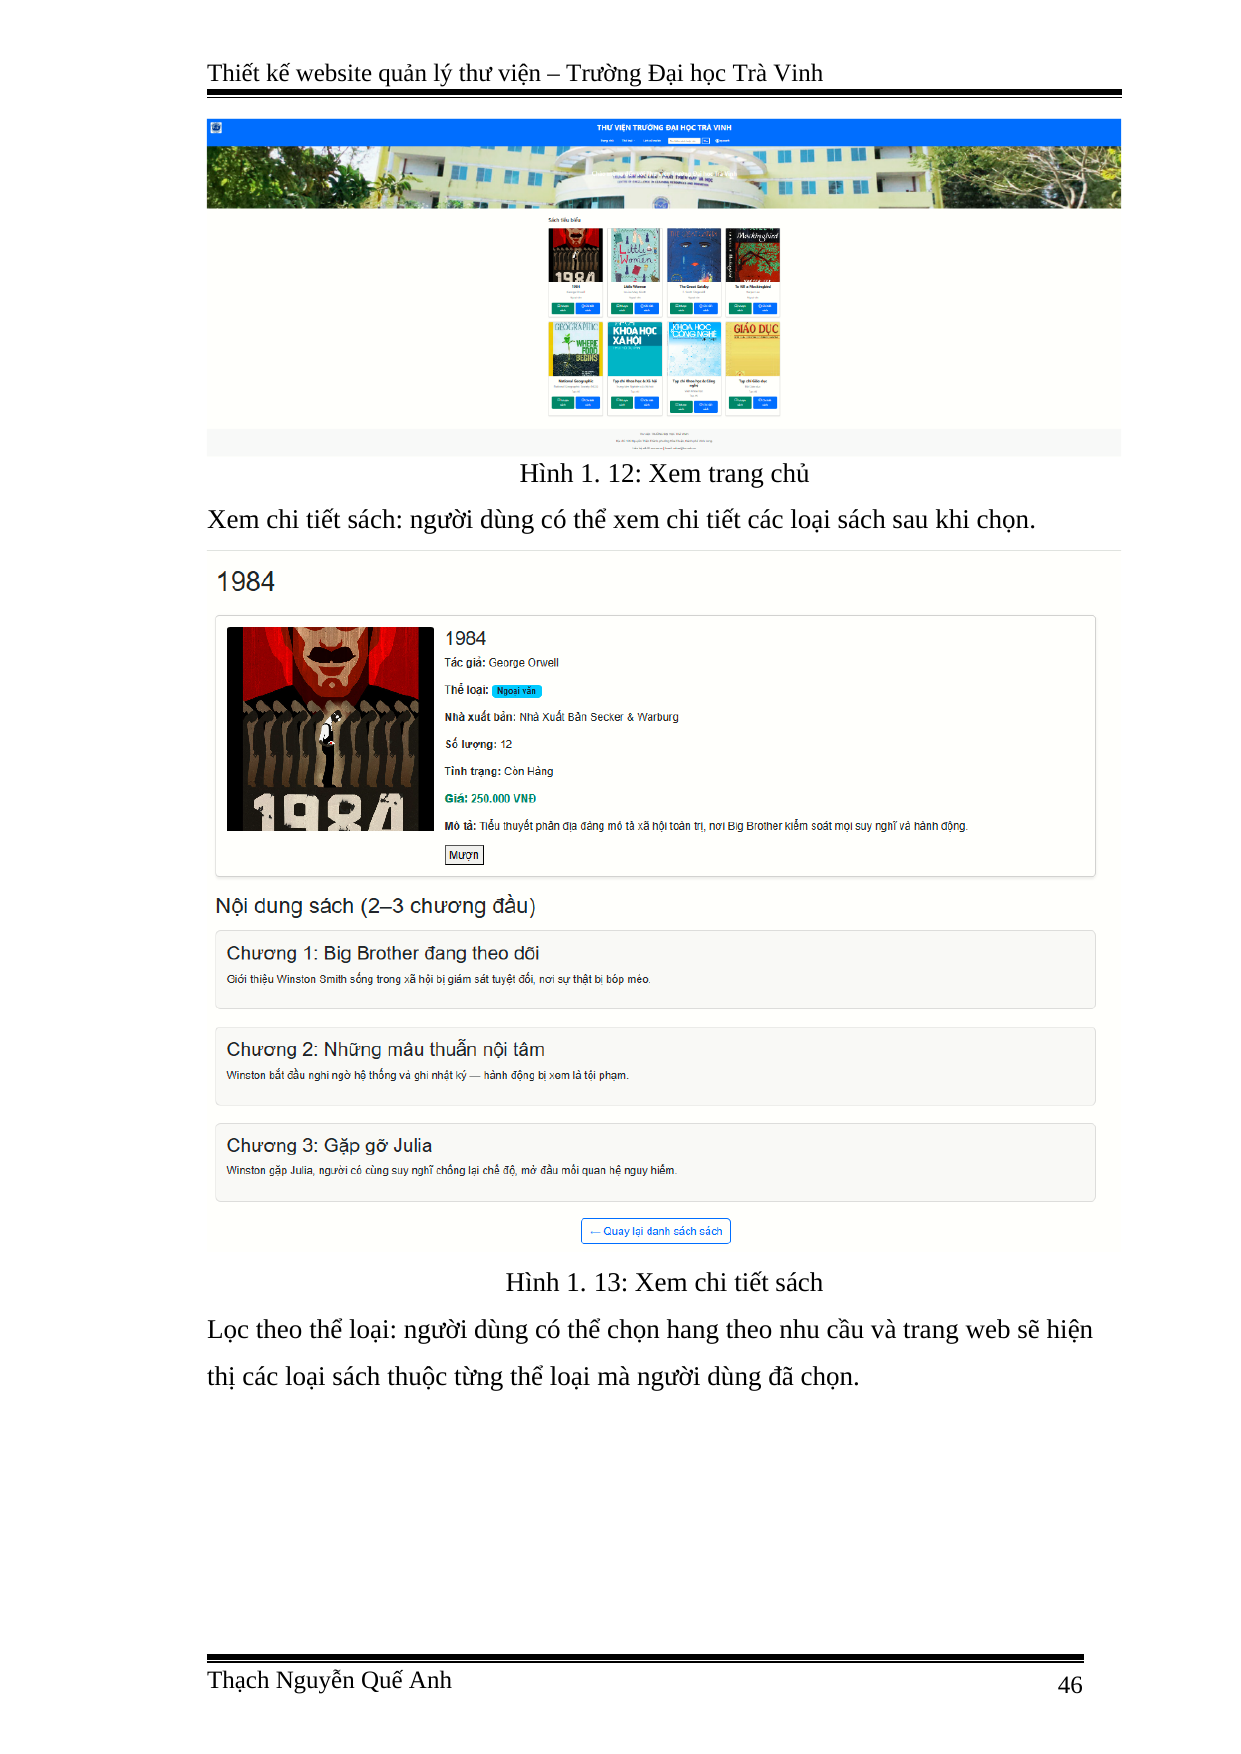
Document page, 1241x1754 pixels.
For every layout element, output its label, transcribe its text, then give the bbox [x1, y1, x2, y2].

text Hình 1. 13: Xem chi tiết sách [207, 1266, 1122, 1298]
text Hình 1. 12: Xem trang chủ [207, 457, 1122, 488]
text Lọc theo thể loại: người dùng có thể chọn hang theo nhu cầu và trang web sẽ hiện thị các loại sách thuộc từng thể loại mà người dùng đã chọn. [207, 1313, 1122, 1391]
picture [206, 118, 1122, 457]
picture [206, 550, 1122, 1252]
text Xem chi tiết sách: người dùng có thể xem chi tiết các loại sách sau khi chọn. [207, 503, 1122, 534]
